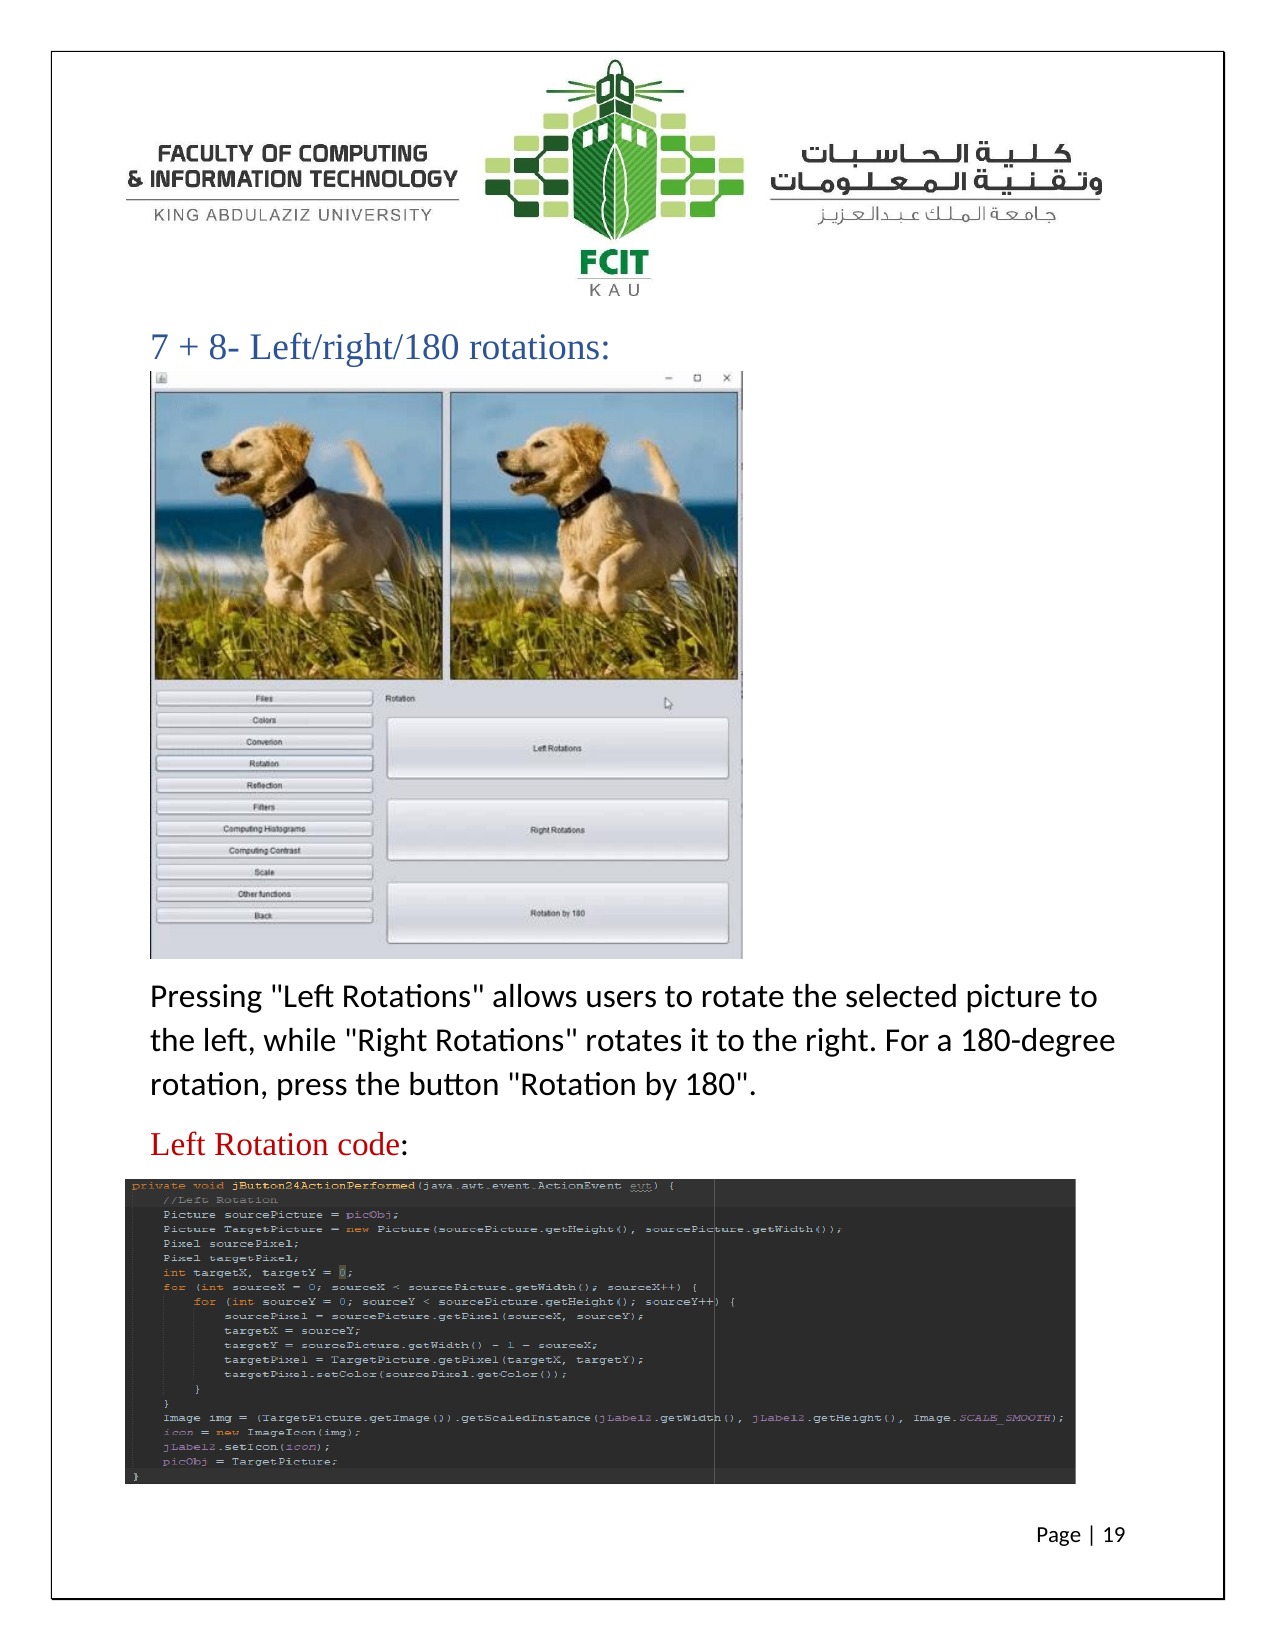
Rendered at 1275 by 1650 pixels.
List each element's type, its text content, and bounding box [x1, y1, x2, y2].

picture [150, 371, 743, 959]
picture [125, 1179, 1076, 1484]
subtitle 7 + 8- Left/right/180 rotations: [150, 325, 1204, 368]
picture [126, 53, 1102, 296]
text Left Rotation code: [150, 1123, 1204, 1164]
